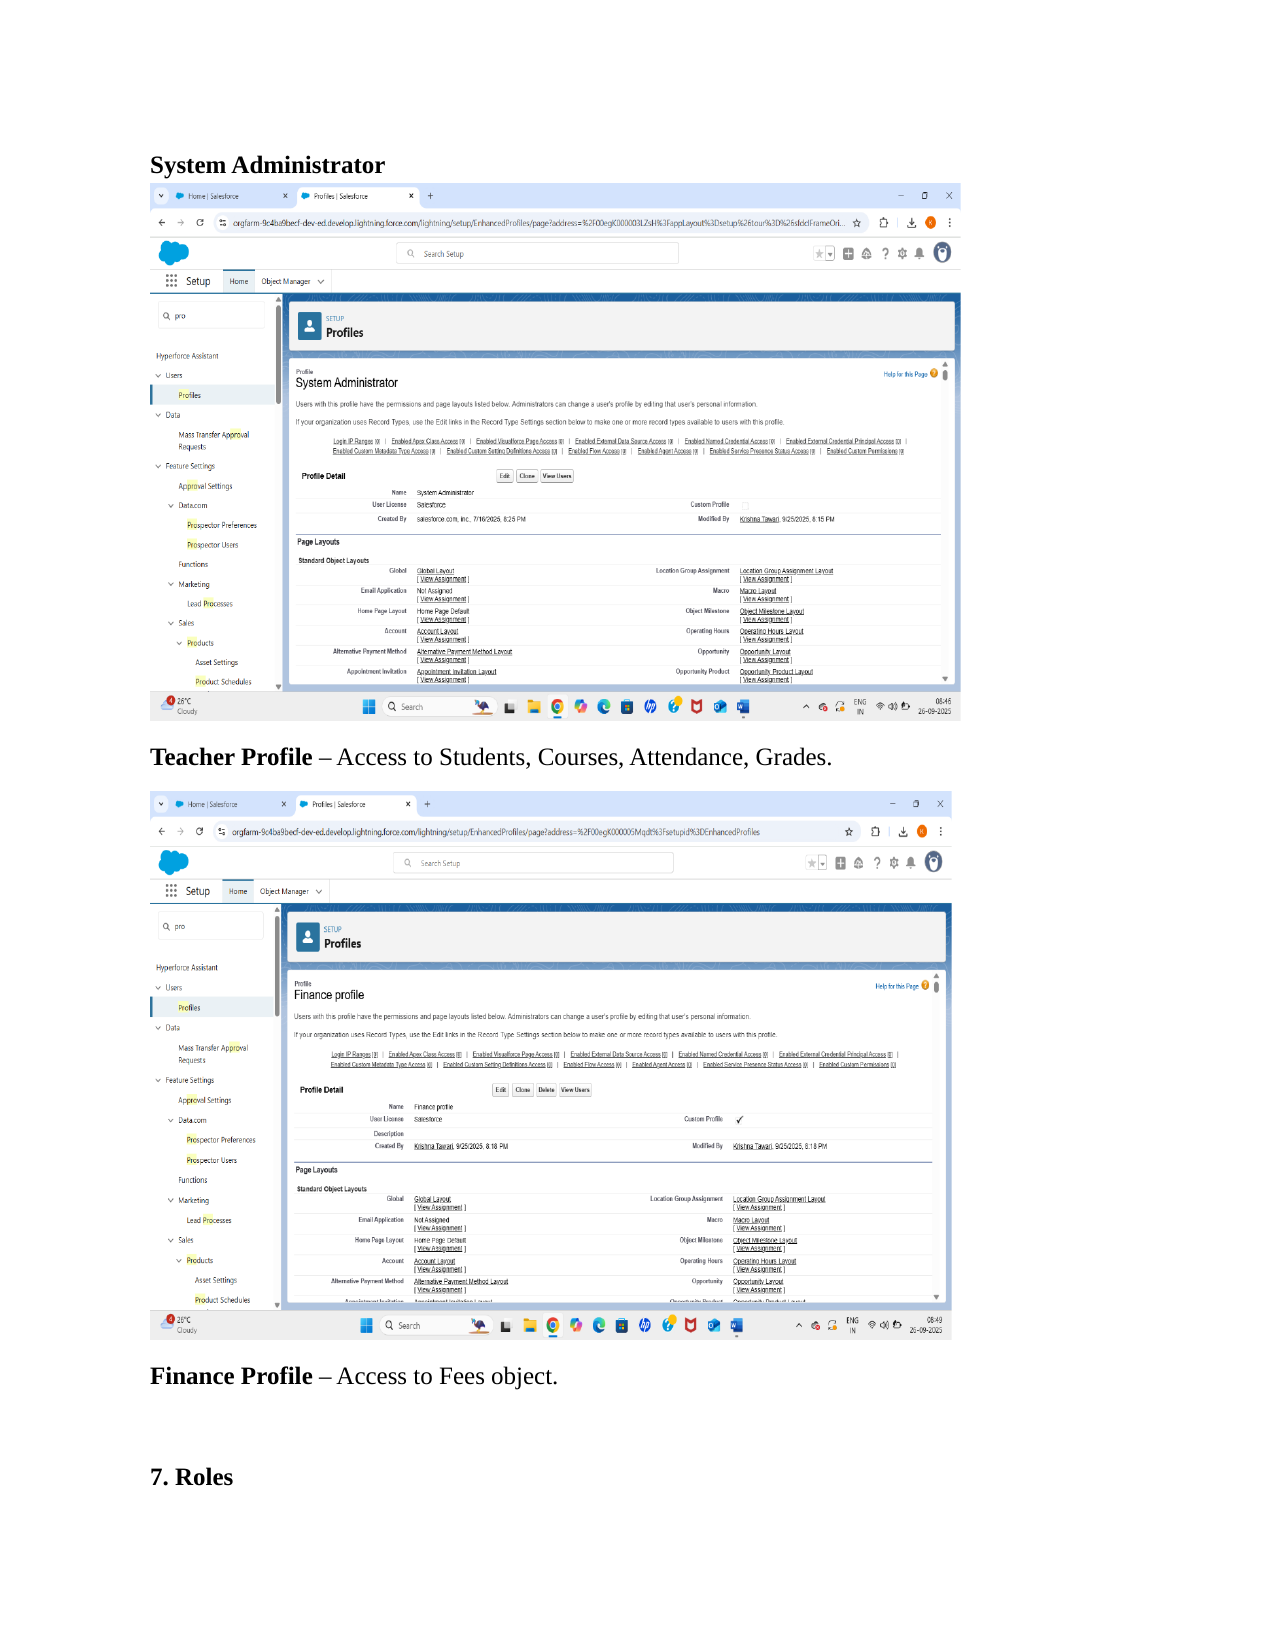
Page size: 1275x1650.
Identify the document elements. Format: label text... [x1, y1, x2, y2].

picture [150, 791, 952, 1340]
text 7. Roles [150, 1462, 1125, 1491]
picture [150, 183, 961, 721]
text Teacher Profile – Access to Students, Courses, Attendance, Grades. [150, 742, 1125, 771]
text Finance Profile – Access to Fees object. [150, 1361, 1125, 1390]
